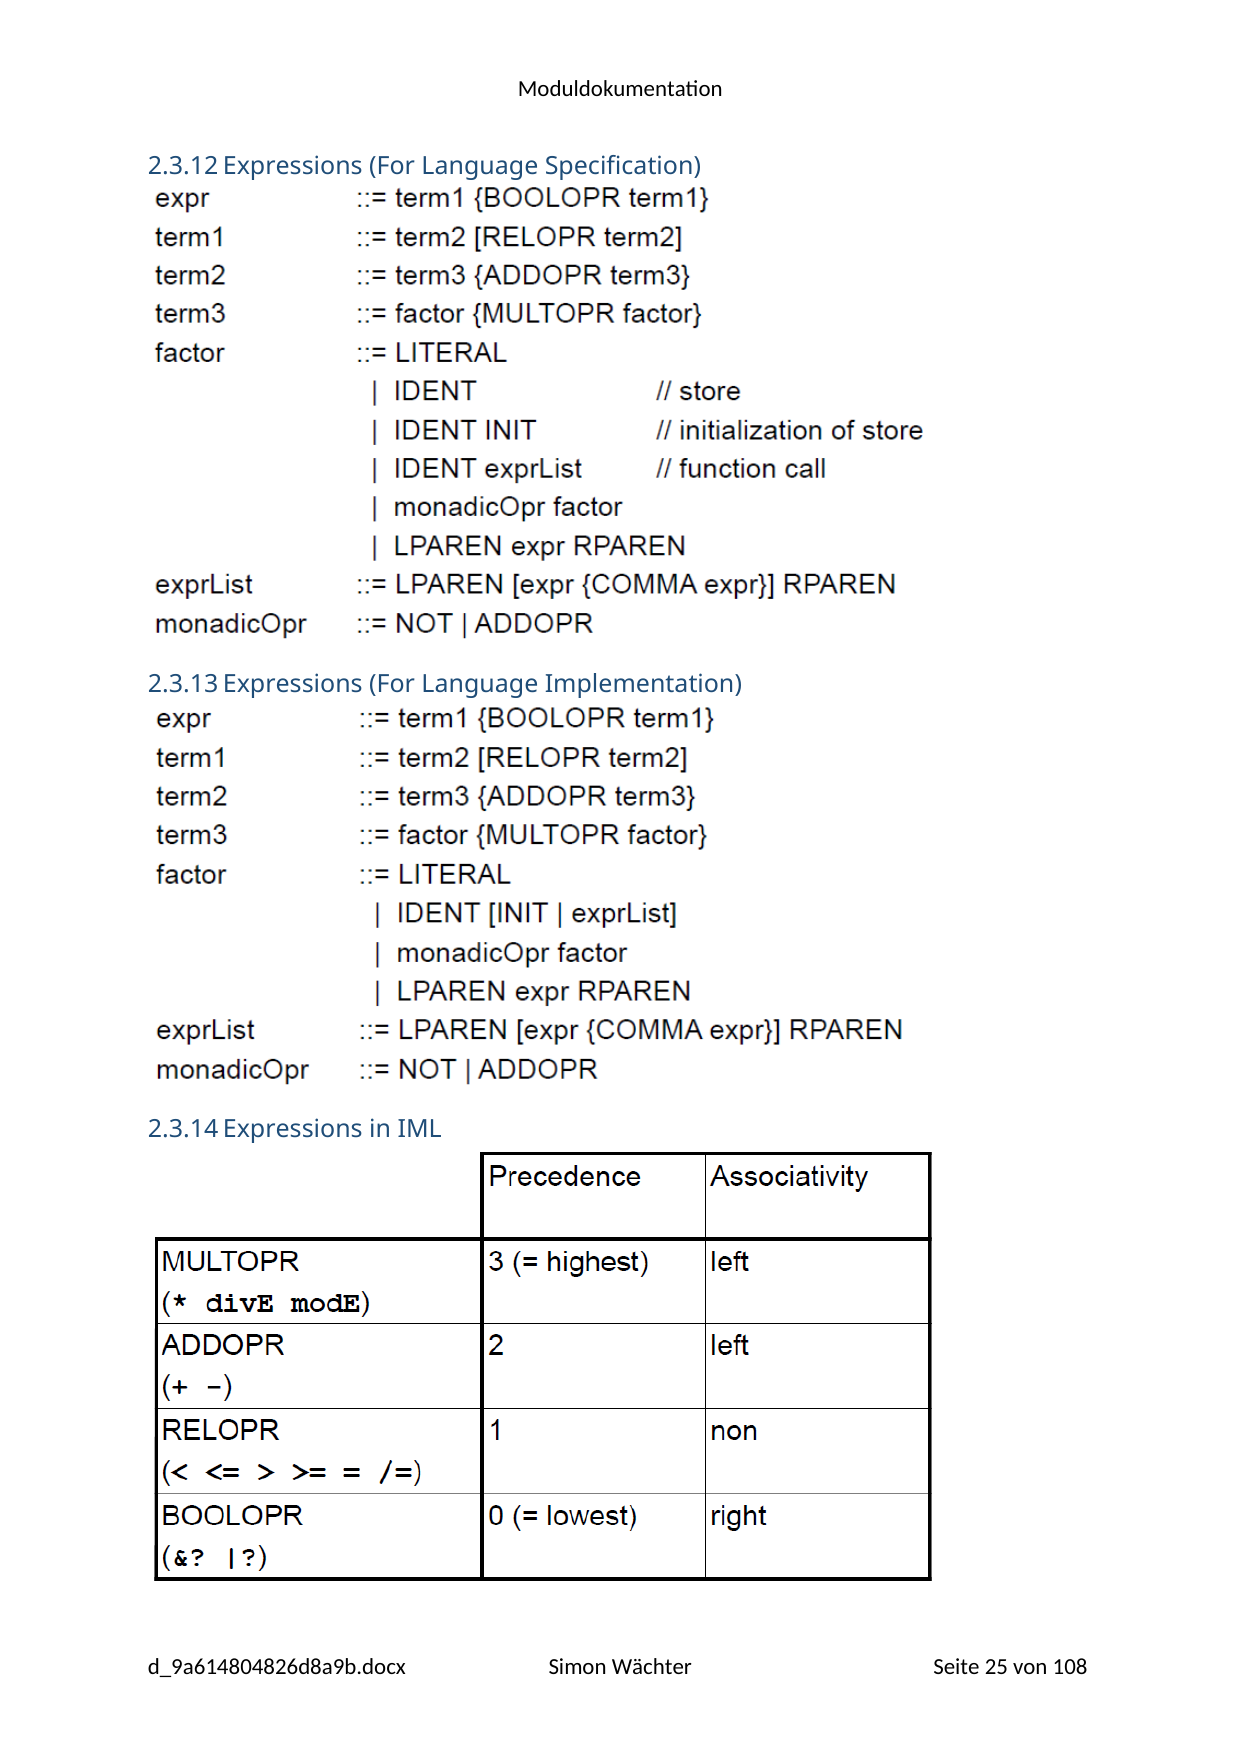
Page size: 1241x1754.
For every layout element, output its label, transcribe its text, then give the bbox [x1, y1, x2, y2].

picture [147, 1147, 935, 1584]
picture [147, 184, 1041, 647]
subtitle Expressions (For Language Specification) [148, 148, 1093, 182]
subtitle Expressions in IML [148, 1111, 1093, 1145]
picture [147, 702, 1049, 1092]
subtitle Expressions (For Language Implementation) [148, 666, 1093, 700]
